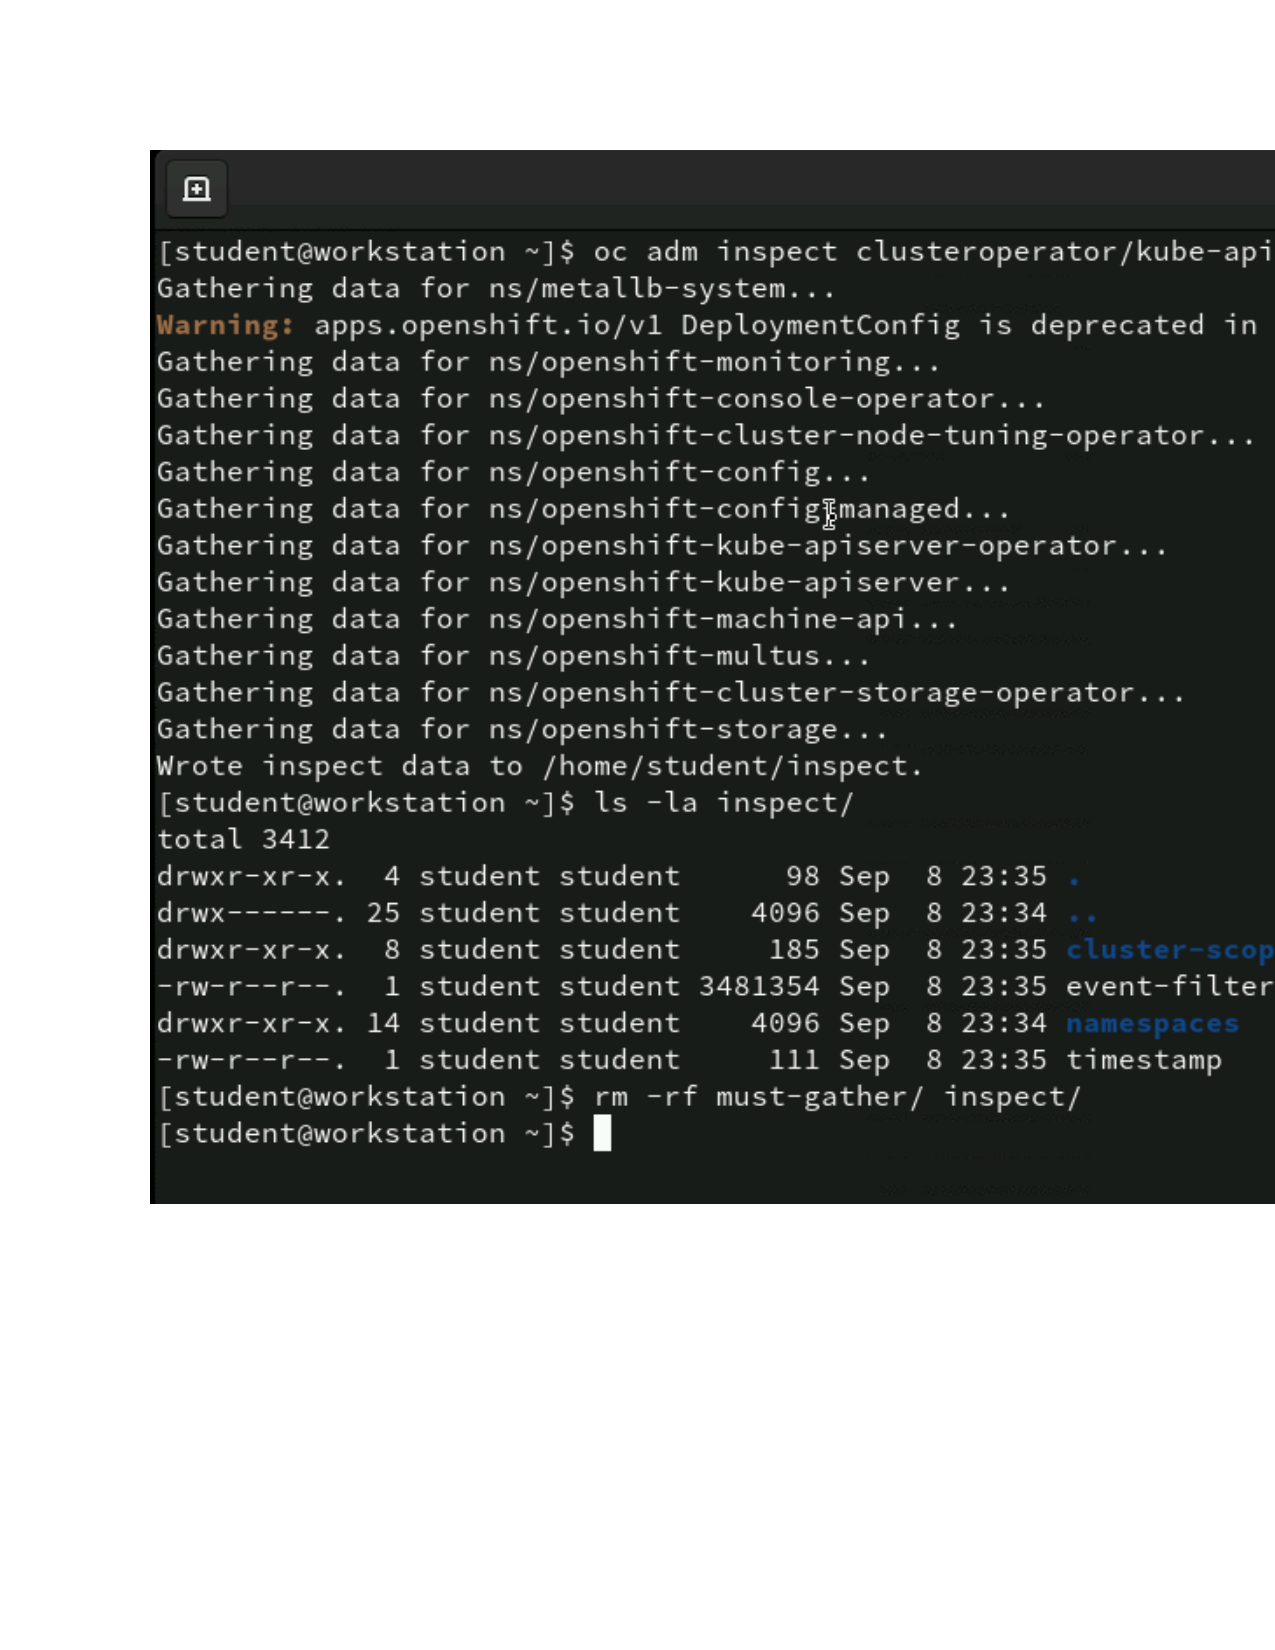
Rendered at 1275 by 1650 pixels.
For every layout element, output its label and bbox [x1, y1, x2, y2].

picture [150, 150, 1275, 1204]
